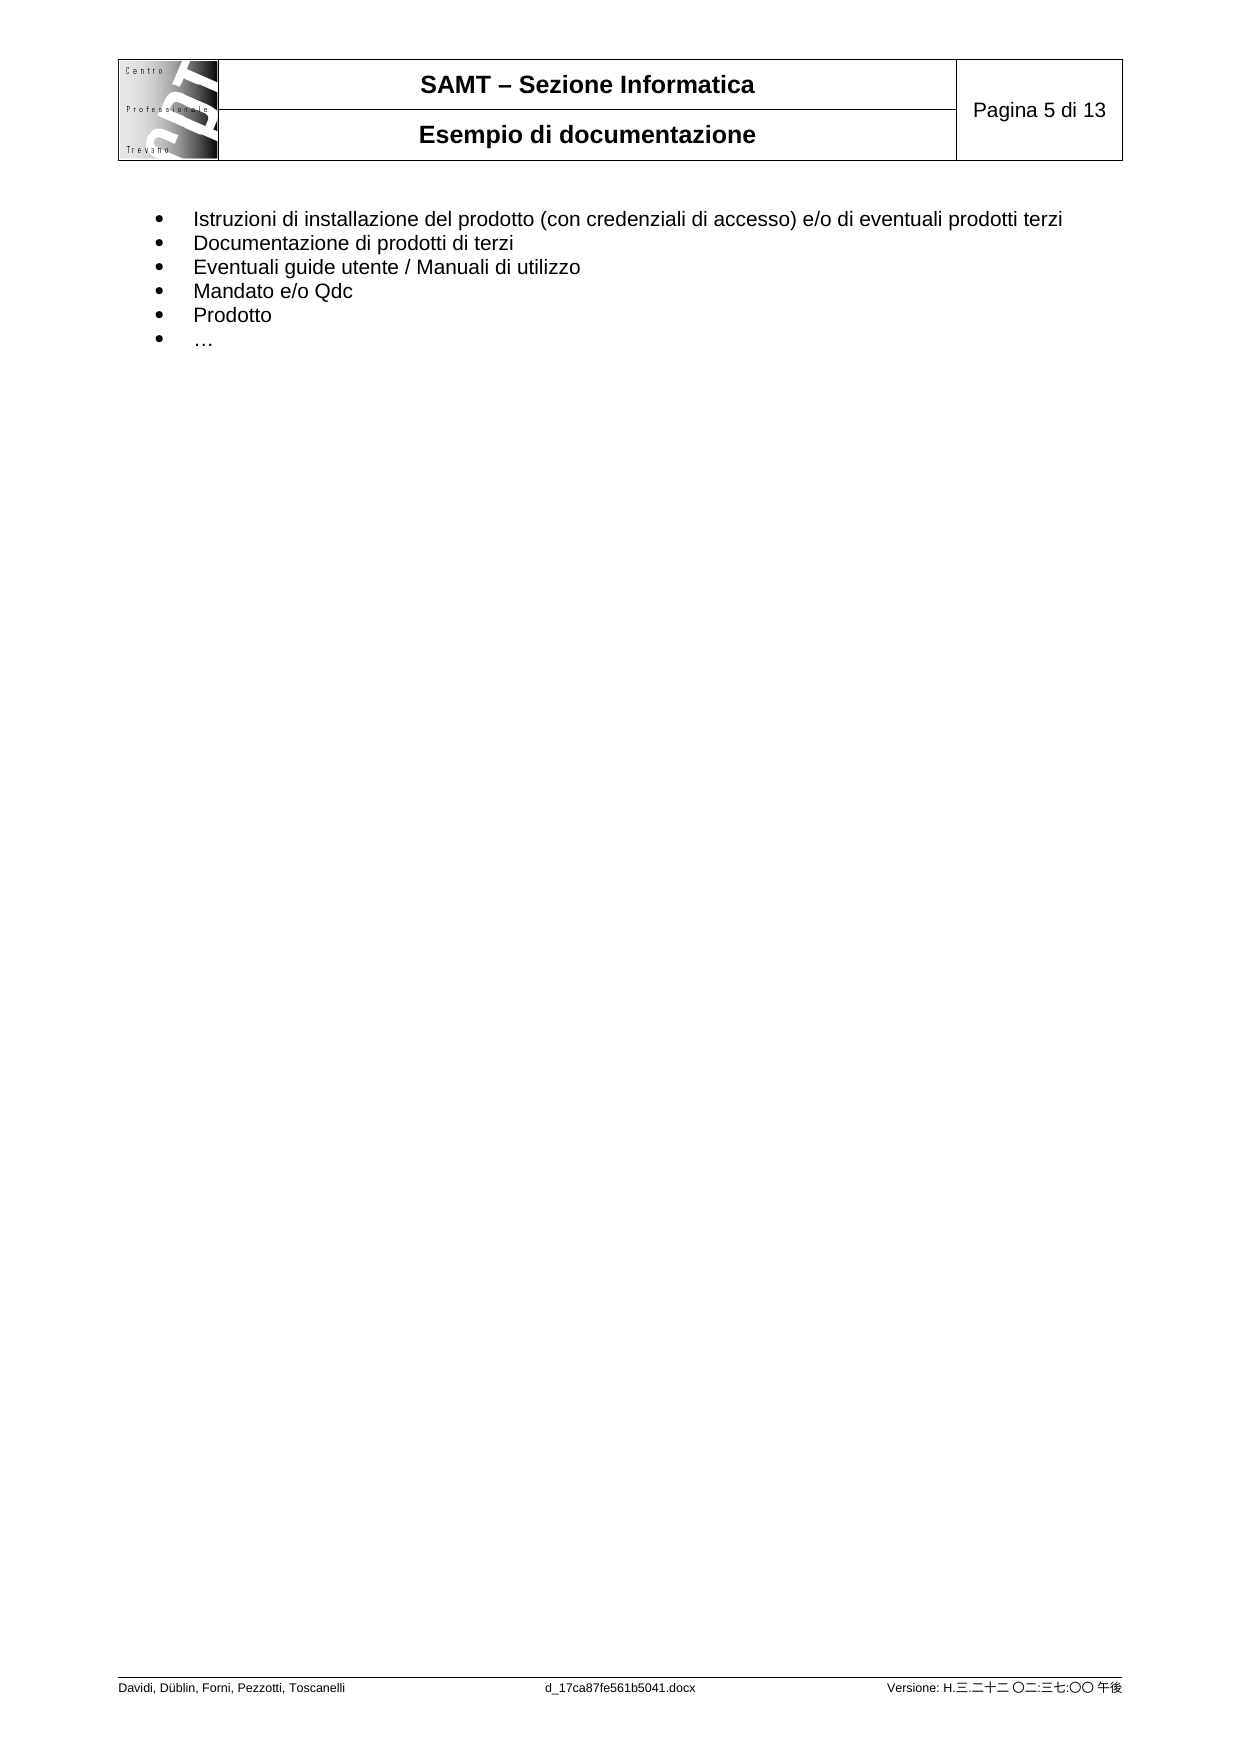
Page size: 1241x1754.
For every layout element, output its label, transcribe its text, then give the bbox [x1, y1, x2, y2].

list Prodotto [156, 303, 1122, 327]
picture [118, 60, 218, 159]
list Istruzioni di installazione del prodotto (con credenziali di accesso) e/o di eventuali prodotti terzi [156, 207, 1122, 231]
list Eventuali guide utente / Manuali di utilizzo [156, 255, 1122, 279]
list Mandato e/o Qdc [156, 279, 1122, 303]
list Documentazione di prodotti di terzi [156, 231, 1122, 255]
list … [156, 327, 1122, 351]
